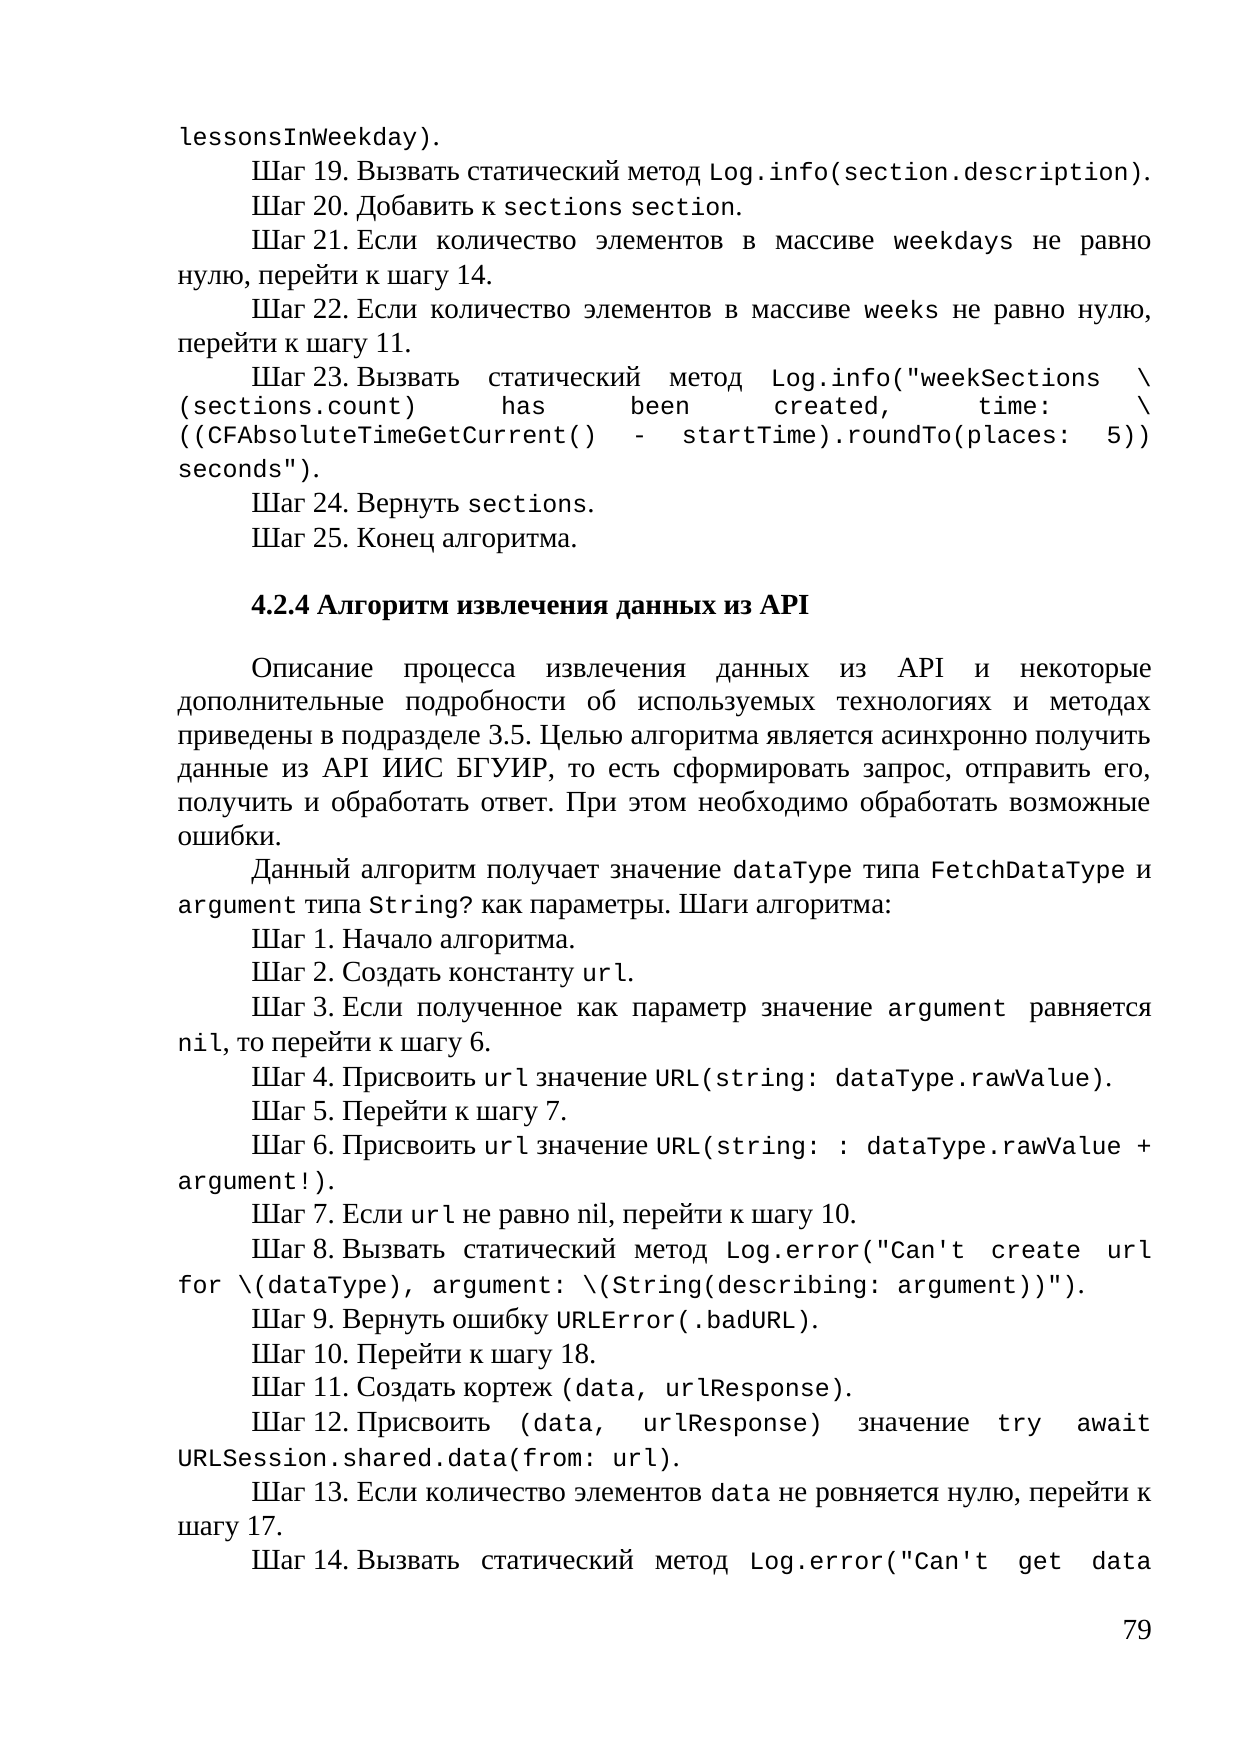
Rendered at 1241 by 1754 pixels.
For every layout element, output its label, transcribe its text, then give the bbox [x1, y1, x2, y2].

text Шаг 19. Вызвать статический метод Log.info(section.description). [177, 153, 1152, 188]
text Описание процесса извлечения данных из API и некоторые дополнительные подробности об используемых технологиях и методах приведены в подразделе 3.5. Целью алгоритма является асинхронно получить данные из API ИИС БГУИР, то есть сформировать запрос, отправить его, получить и обработать ответ. При этом необходимо обработать возможные ошибки. [177, 650, 1152, 851]
text Шаг 8. Вызвать статический метод Log.error("Can't create url for \(dataType), argument: \(String(describing: argument))"). [177, 1231, 1152, 1301]
text Шаг 5. Перейти к шагу 7. [177, 1093, 1152, 1127]
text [177, 1542, 1152, 1577]
text Шаг 4. Присвоить url значение URL(string: dataType.rawValue). [177, 1059, 1152, 1093]
text Шаг 12. Присвоить (data, urlResponse) значение try await URLSession.shared.data(from: url). [177, 1404, 1152, 1474]
text Шаг 24. Вернуть sections. [177, 485, 1152, 520]
text Шаг 11. Создать кортеж (data, urlResponse). [177, 1369, 1152, 1404]
text Шаг 13. Если количество элементов data не ровняется нулю, перейти к шагу 17. [177, 1474, 1152, 1542]
text Шаг 7. Если url не равно nil, перейти к шагу 10. [177, 1197, 1152, 1231]
text Шаг 2. Создать константу url. [177, 954, 1152, 989]
text Шаг 23. Вызвать статический метод Log.info("weekSections \(sections.count) has been created, time: \((CFAbsoluteTimeGetCurrent() - startTime).roundTo(places: 5)) seconds"). [177, 359, 1152, 485]
text Шаг 6. Присвоить url значение URL(string: : dataType.rawValue + argument!). [177, 1127, 1152, 1197]
subtitle Алгоритм извлечения данных из API [251, 587, 1152, 621]
text Шаг 10. Перейти к шагу 18. [177, 1336, 1152, 1369]
text Шаг 1. Начало алгоритма. [177, 921, 1152, 954]
text Данный алгоритм получает значение dataType типа FetchDataType и argument типа String? как параметры. Шаги алгоритма: [177, 851, 1152, 921]
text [177, 118, 1152, 153]
text Шаг 21. Если количество элементов в массиве weekdays не равно нулю, перейти к шагу 14. [177, 222, 1152, 291]
text Шаг 25. Конец алгоритма. [177, 520, 1152, 554]
text Шаг 20. Добавить к sections section. [177, 188, 1152, 222]
text Шаг 22. Если количество элементов в массиве weeks не равно нулю, перейти к шагу 11. [177, 291, 1152, 359]
text Шаг 3. Если полученное как параметр значение argument равняется nil, то перейти к шагу 6. [177, 989, 1152, 1059]
text Шаг 9. Вернуть ошибку URLError(.badURL). [177, 1301, 1152, 1336]
